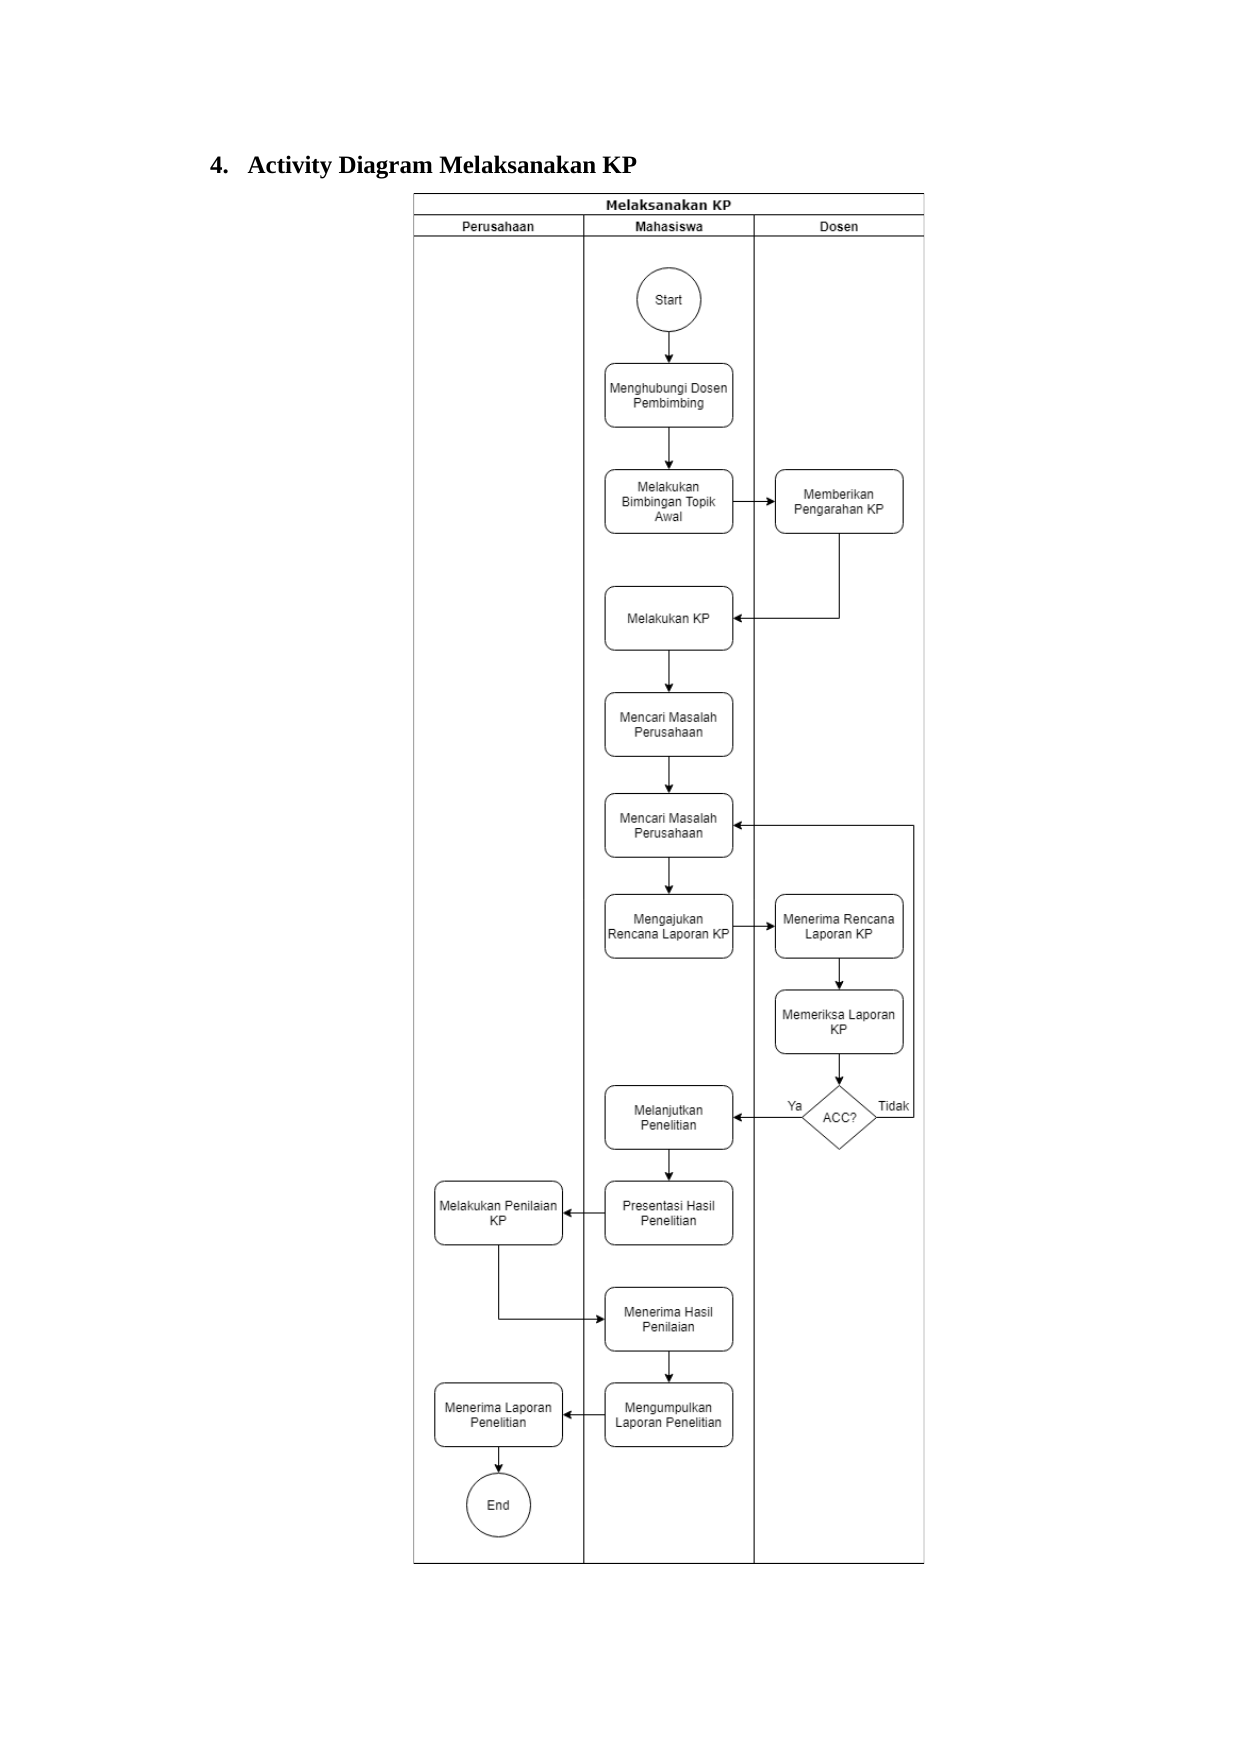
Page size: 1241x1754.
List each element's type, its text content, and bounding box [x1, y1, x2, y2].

list Activity Diagram Melaksanakan KP [210, 150, 1090, 179]
picture [413, 193, 925, 1564]
